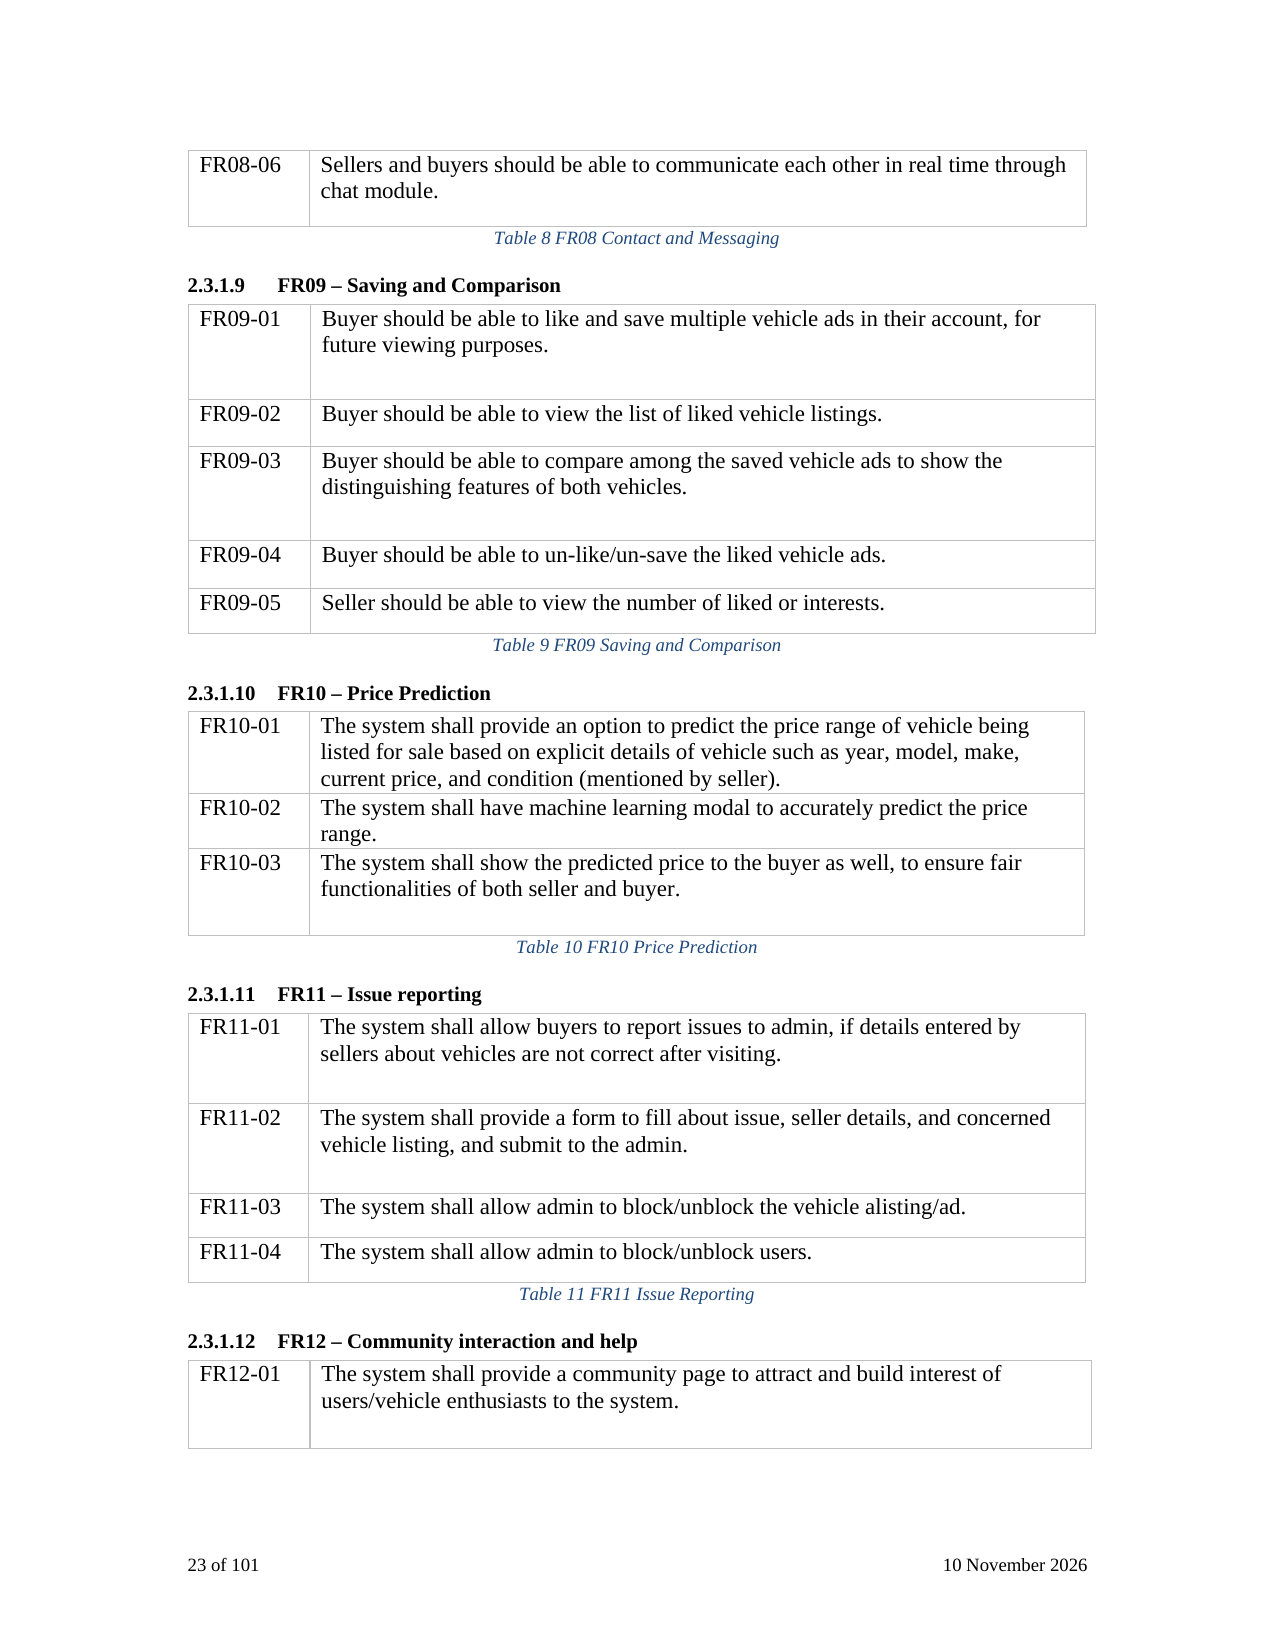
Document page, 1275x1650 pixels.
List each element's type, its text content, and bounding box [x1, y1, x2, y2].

table_cell The system shall provide a form to fill about issue, seller details, and concerned vehicle listing, and submit to the admin. [309, 1104, 1085, 1192]
table_cell Buyer should be able to un-like/un-save the liked vehicle ads. [311, 541, 1095, 588]
subtitle FR10 – Price Prediction [187, 681, 1087, 705]
table_cell FR08-06 [189, 151, 309, 226]
table_cell Seller should be able to view the number of liked or interests. [311, 589, 1095, 633]
table_header FR12-01 [189, 1361, 309, 1448]
table_header The system shall provide a community page to attract and build interest of users/vehicle enthusiasts to the system. [311, 1361, 1091, 1448]
subtitle FR11 – Issue reporting [187, 982, 1087, 1006]
table_header The system shall provide an option to predict the price range of vehicle being listed for sale based on explicit details of vehicle such as year, model, make, current price, and condition (mentioned by seller). [310, 712, 1084, 792]
subtitle FR12 – Community interaction and help [187, 1329, 1087, 1353]
table_cell FR09-02 [189, 400, 310, 446]
table_cell Buyer should be able to view the list of liked vehicle listings. [311, 400, 1095, 446]
table_cell FR10-03 [189, 849, 309, 934]
table_cell Buyer should be able to compare among the saved vehicle ads to show the distinguishing features of both vehicles. [311, 447, 1095, 540]
table_header FR11-01 [189, 1014, 308, 1103]
subtitle FR09 – Saving and Comparison [187, 273, 1087, 297]
table_cell The system shall show the predicted price to the buyer as well, to ensure fair functionalities of both seller and buyer. [310, 849, 1084, 934]
text Table 8 FR08 Contact and Messaging [187, 227, 1087, 248]
table_cell FR09-03 [189, 447, 310, 540]
table_cell FR09-04 [189, 541, 310, 588]
table_header FR10-01 [189, 712, 309, 792]
table_header Buyer should be able to like and save multiple vehicle ads in their account, for future viewing purposes. [311, 305, 1095, 399]
table_cell The system shall have machine learning modal to accurately predict the price range. [310, 794, 1084, 848]
table_cell FR10-02 [189, 794, 309, 848]
text Table 11 FR11 Issue Reporting [187, 1283, 1087, 1304]
table_cell FR11-03 [189, 1194, 308, 1237]
text Table 10 FR10 Price Prediction [187, 936, 1087, 957]
table_cell FR11-04 [189, 1238, 308, 1282]
table_cell Sellers and buyers should be able to communicate each other in real time through chat module. [310, 151, 1086, 226]
table_header The system shall allow buyers to report issues to admin, if details entered by sellers about vehicles are not correct after visiting. [309, 1014, 1085, 1103]
table_cell The system shall allow admin to block/unblock users. [309, 1238, 1085, 1282]
table_header FR09-01 [189, 305, 310, 399]
table_cell FR09-05 [189, 589, 310, 633]
table_cell FR11-02 [189, 1104, 308, 1192]
table_cell The system shall allow admin to block/unblock the vehicle alisting/ad. [309, 1194, 1085, 1237]
text Table 9 FR09 Saving and Comparison [187, 634, 1087, 656]
